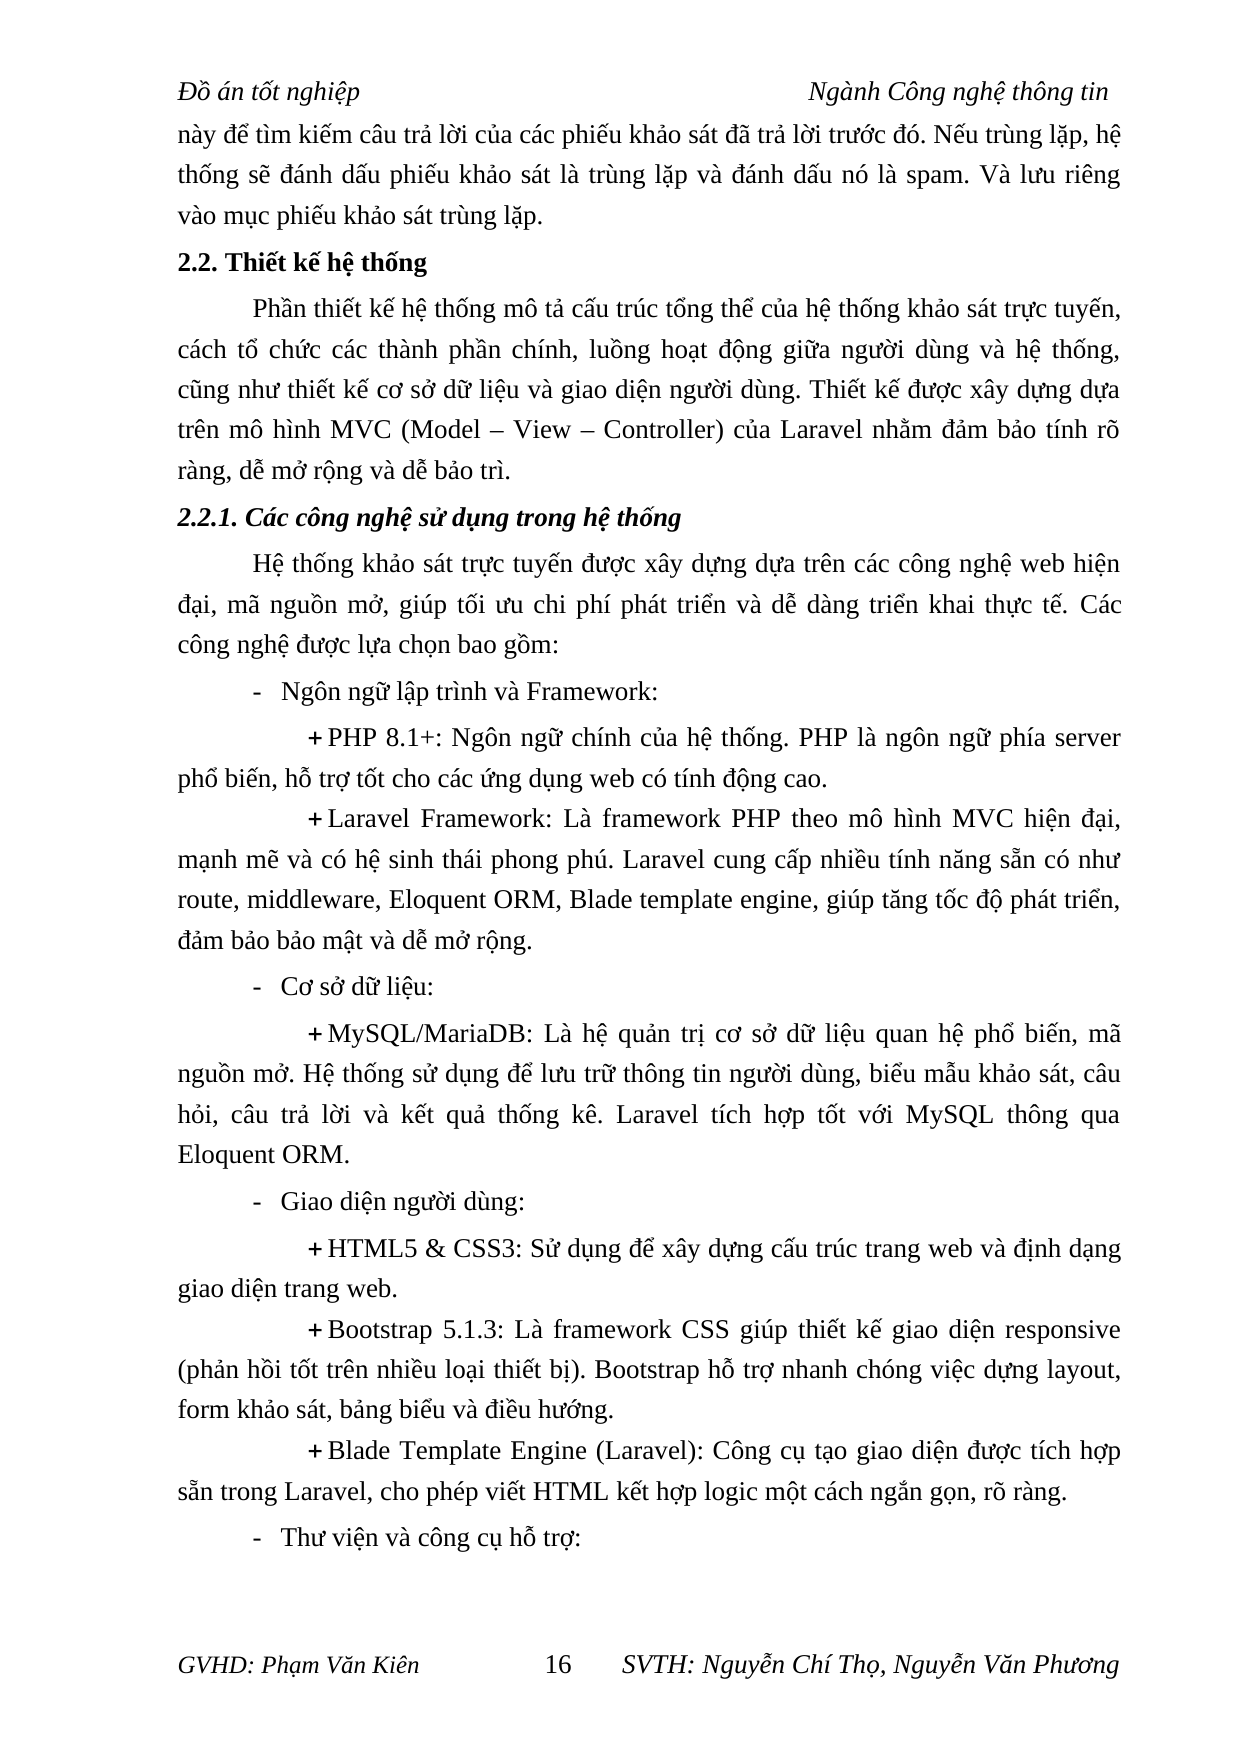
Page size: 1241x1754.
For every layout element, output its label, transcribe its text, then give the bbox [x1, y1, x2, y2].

text Hệ thống khảo sát trực tuyến được xây dựng dựa trên các công nghệ web hiện đại, mã nguồn mở, giúp tối ưu chi phí phát triển và dễ dàng triển khai thực tế. Các công nghệ được lựa chọn bao gồm: [177, 547, 1122, 659]
text MySQL/MariaDB: Là hệ quản trị cơ sở dữ liệu quan hệ phổ biến, mã nguồn mở. Hệ thống sử dụng để lưu trữ thông tin người dùng, biểu mẫu khảo sát, câu hỏi, câu trả lời và kết quả thống kê. Laravel tích hợp tốt với MySQL thông qua Eloquent ORM. [177, 1017, 1122, 1169]
text PHP 8.1+: Ngôn ngữ chính của hệ thống. PHP là ngôn ngữ phía server phổ biến, hỗ trợ tốt cho các ứng dụng web có tính động cao. [177, 721, 1122, 793]
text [177, 118, 1122, 230]
text Phần thiết kế hệ thống mô tả cấu trúc tổng thể của hệ thống khảo sát trực tuyến, cách tổ chức các thành phần chính, luồng hoạt động giữa người dùng và hệ thống, cũng như thiết kế cơ sở dữ liệu và giao diện người dùng. Thiết kế được xây dựng dựa trên mô hình MVC (Model – View – Controller) của Laravel nhằm đảm bảo tính rõ ràng, dễ mở rộng và dễ bảo trì. [177, 292, 1122, 485]
text Thư viện và công cụ hỗ trợ: [177, 1521, 1122, 1552]
text Bootstrap 5.1.3: Là framework CSS giúp thiết kế giao diện responsive (phản hồi tốt trên nhiều loại thiết bị). Bootstrap hỗ trợ nhanh chóng việc dựng layout, form khảo sát, bảng biểu và điều hướng. [177, 1313, 1122, 1425]
text Giao diện người dùng: [177, 1185, 1122, 1216]
text Blade Template Engine (Laravel): Công cụ tạo giao diện được tích hợp sẵn trong Laravel, cho phép viết HTML kết hợp logic một cách ngắn gọn, rõ ràng. [177, 1434, 1122, 1506]
text Ngôn ngữ lập trình và Framework: [177, 675, 1122, 706]
subtitle 2.2.1. Các công nghệ sử dụng trong hệ thống [177, 501, 1122, 532]
subtitle 2.2. Thiết kế hệ thống [177, 246, 1122, 277]
text Laravel Framework: Là framework PHP theo mô hình MVC hiện đại, mạnh mẽ và có hệ sinh thái phong phú. Laravel cung cấp nhiều tính năng sẵn có như route, middleware, Eloquent ORM, Blade template engine, giúp tăng tốc độ phát triển, đảm bảo bảo mật và dễ mở rộng. [177, 802, 1122, 955]
text HTML5 & CSS3: Sử dụng để xây dựng cấu trúc trang web và định dạng giao diện trang web. [177, 1232, 1122, 1303]
text Cơ sở dữ liệu: [177, 970, 1122, 1002]
